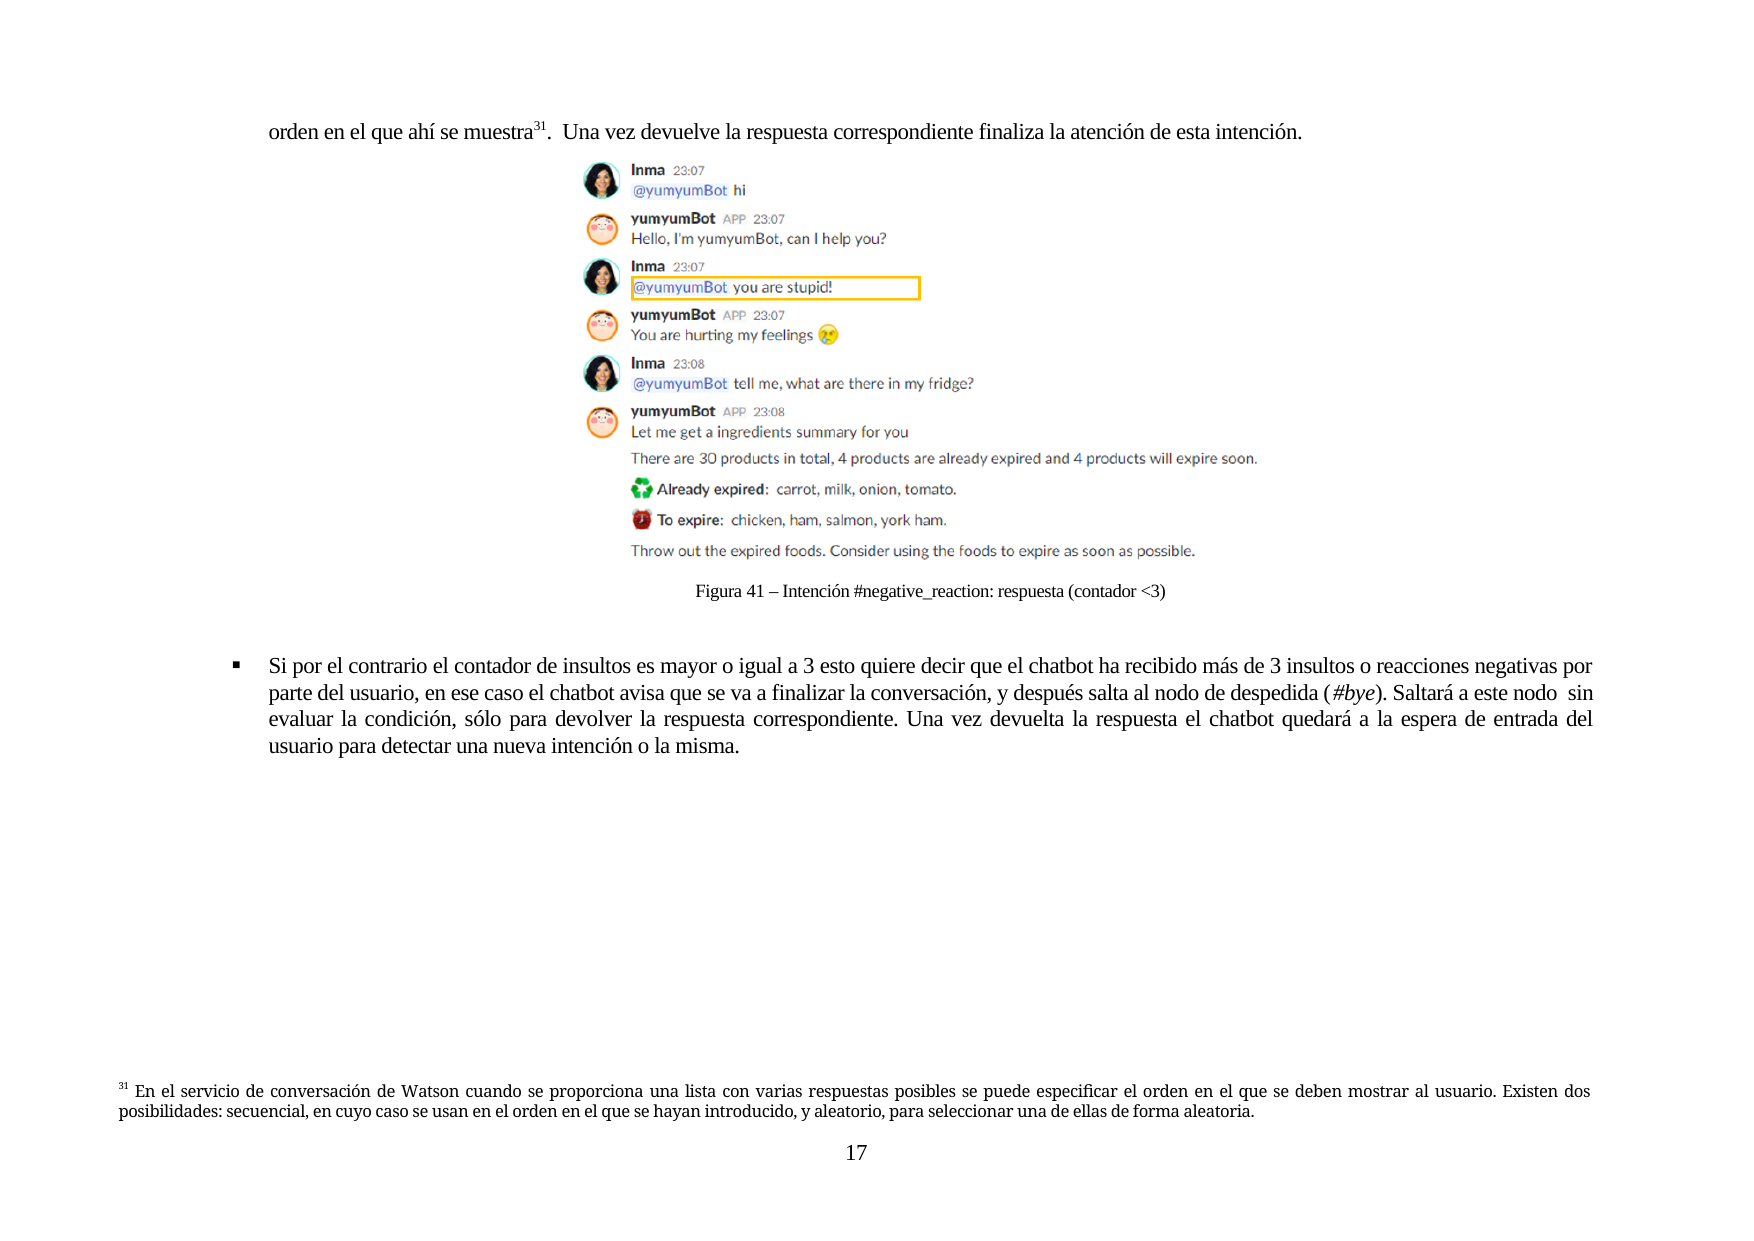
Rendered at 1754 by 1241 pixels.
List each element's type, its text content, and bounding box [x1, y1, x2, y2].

list Si por el contrario el contador de insultos es mayor o igual a 3 esto quiere decir que el chatbot ha recibido más de 3 insultos o reacciones negativas por parte del usuario, en ese caso el chatbot avisa que se va a finalizar la conversación, y después salta al nodo de despedida (#bye). Saltará a este nodo sin evaluar la condición, sólo para devolver la respuesta correspondiente. Una vez devuelta la respuesta el chatbot quedará a la espera de entrada del usuario para detectar una nueva intención o la misma. [231, 653, 1594, 758]
picture [568, 157, 1294, 568]
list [231, 118, 1594, 144]
